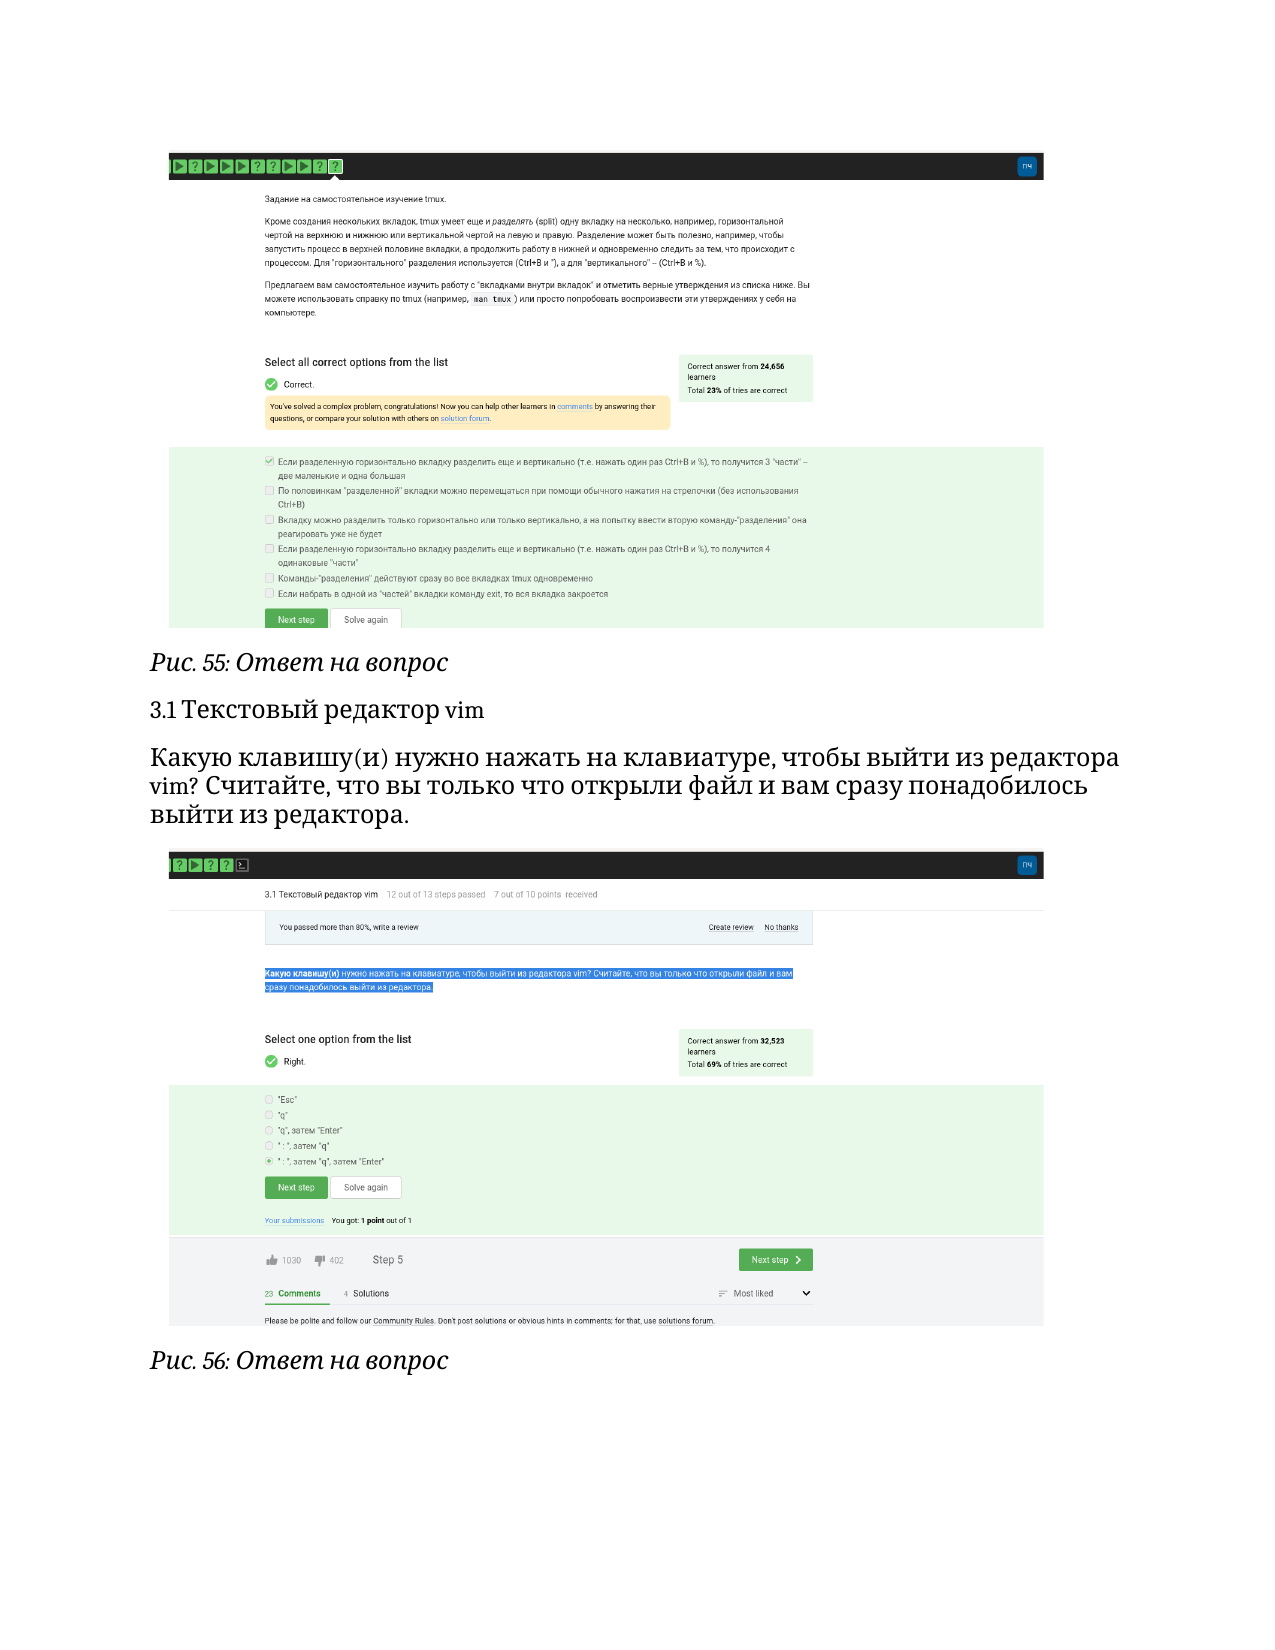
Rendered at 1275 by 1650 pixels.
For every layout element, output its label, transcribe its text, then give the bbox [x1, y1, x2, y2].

text Рис. 55: Ответ на вопрос [150, 648, 1125, 677]
text Какую клавишу(и) нужно нажать на клавиатуре, чтобы выйти из редактора vim? Считайте, что вы только что открыли файл и вам сразу понадобилось выйти из редактора. [150, 743, 1125, 830]
text 3.1 Текстовый редактор vim [150, 696, 1125, 725]
text Рис. 56: Ответ на вопрос [150, 1347, 1125, 1376]
picture [168, 848, 1044, 1326]
picture [168, 150, 1044, 628]
